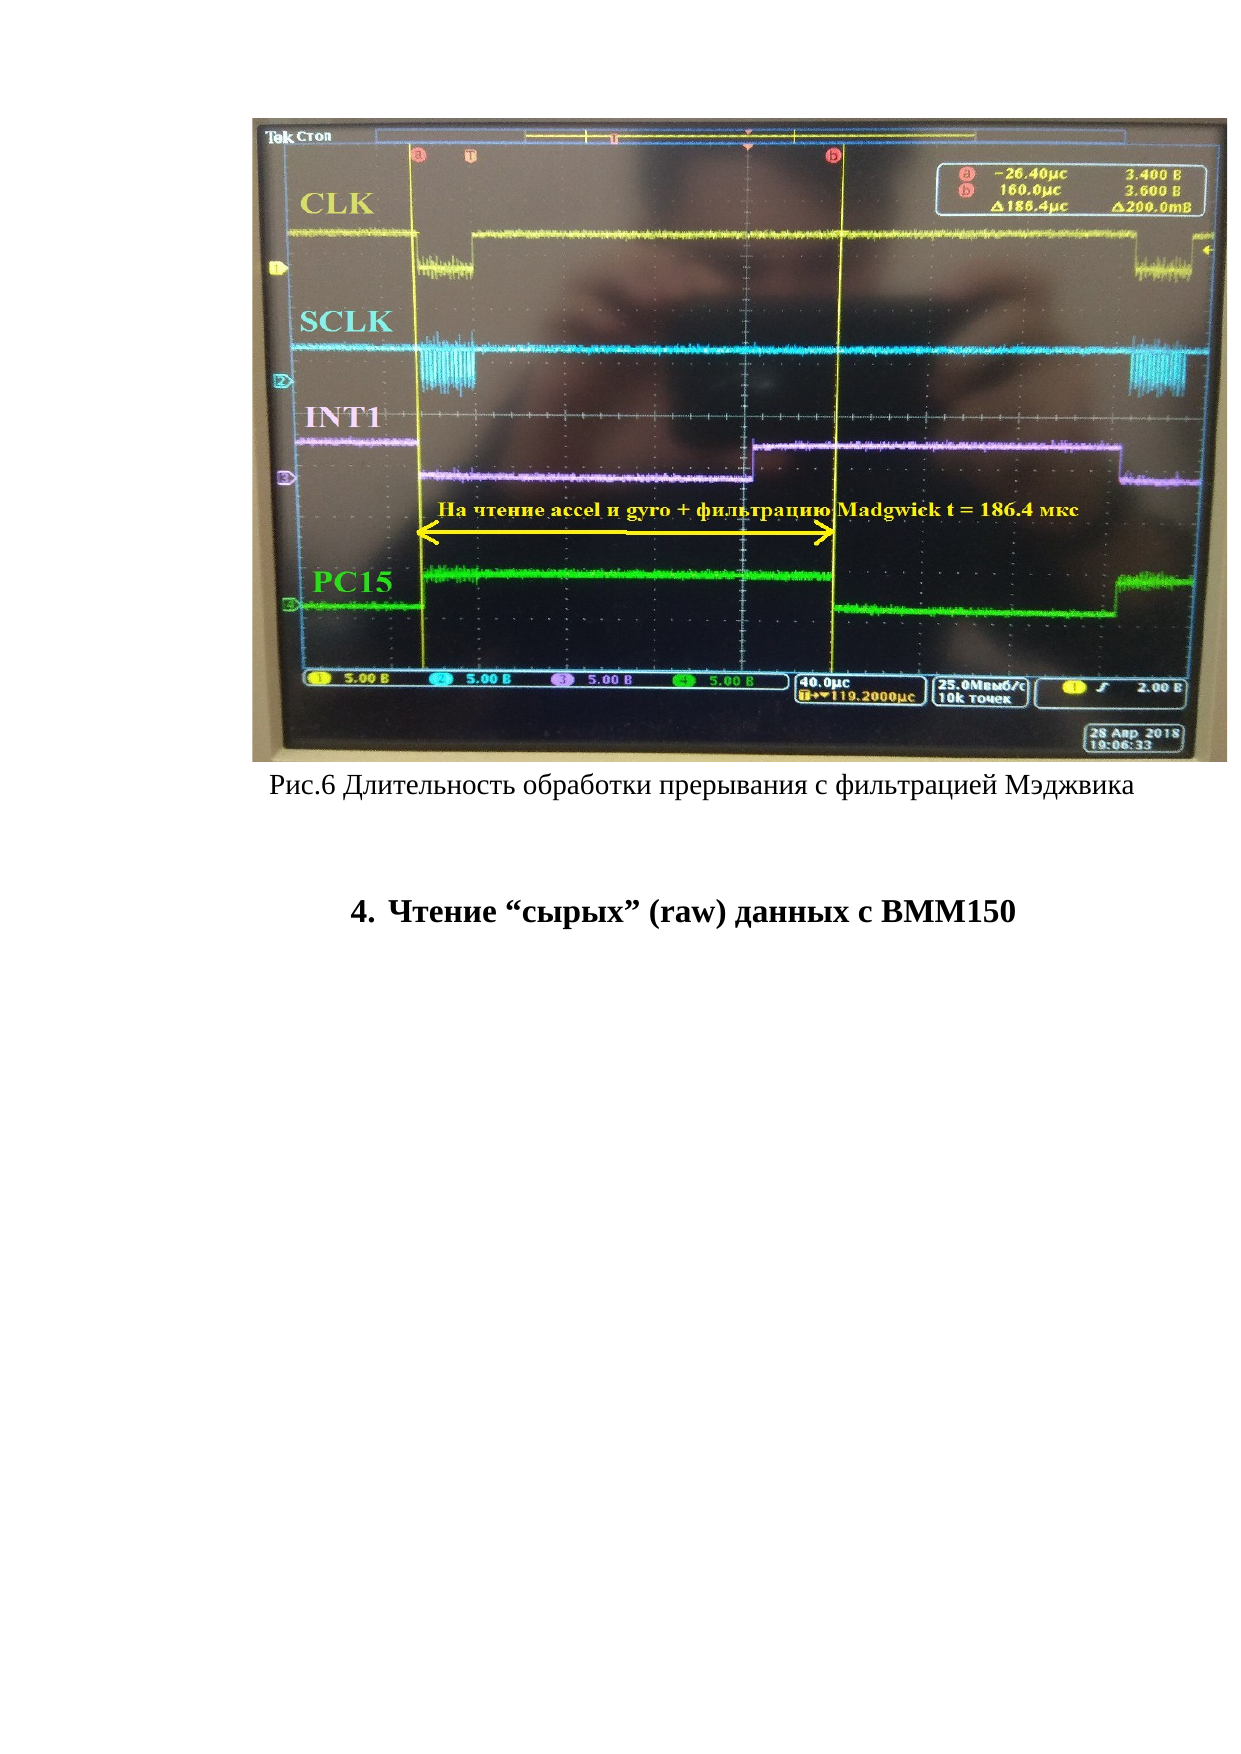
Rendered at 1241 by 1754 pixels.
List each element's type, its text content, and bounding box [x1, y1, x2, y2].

picture [252, 118, 1228, 762]
list Чтение “сырых” (raw) данных с BMM150 [215, 891, 1152, 929]
